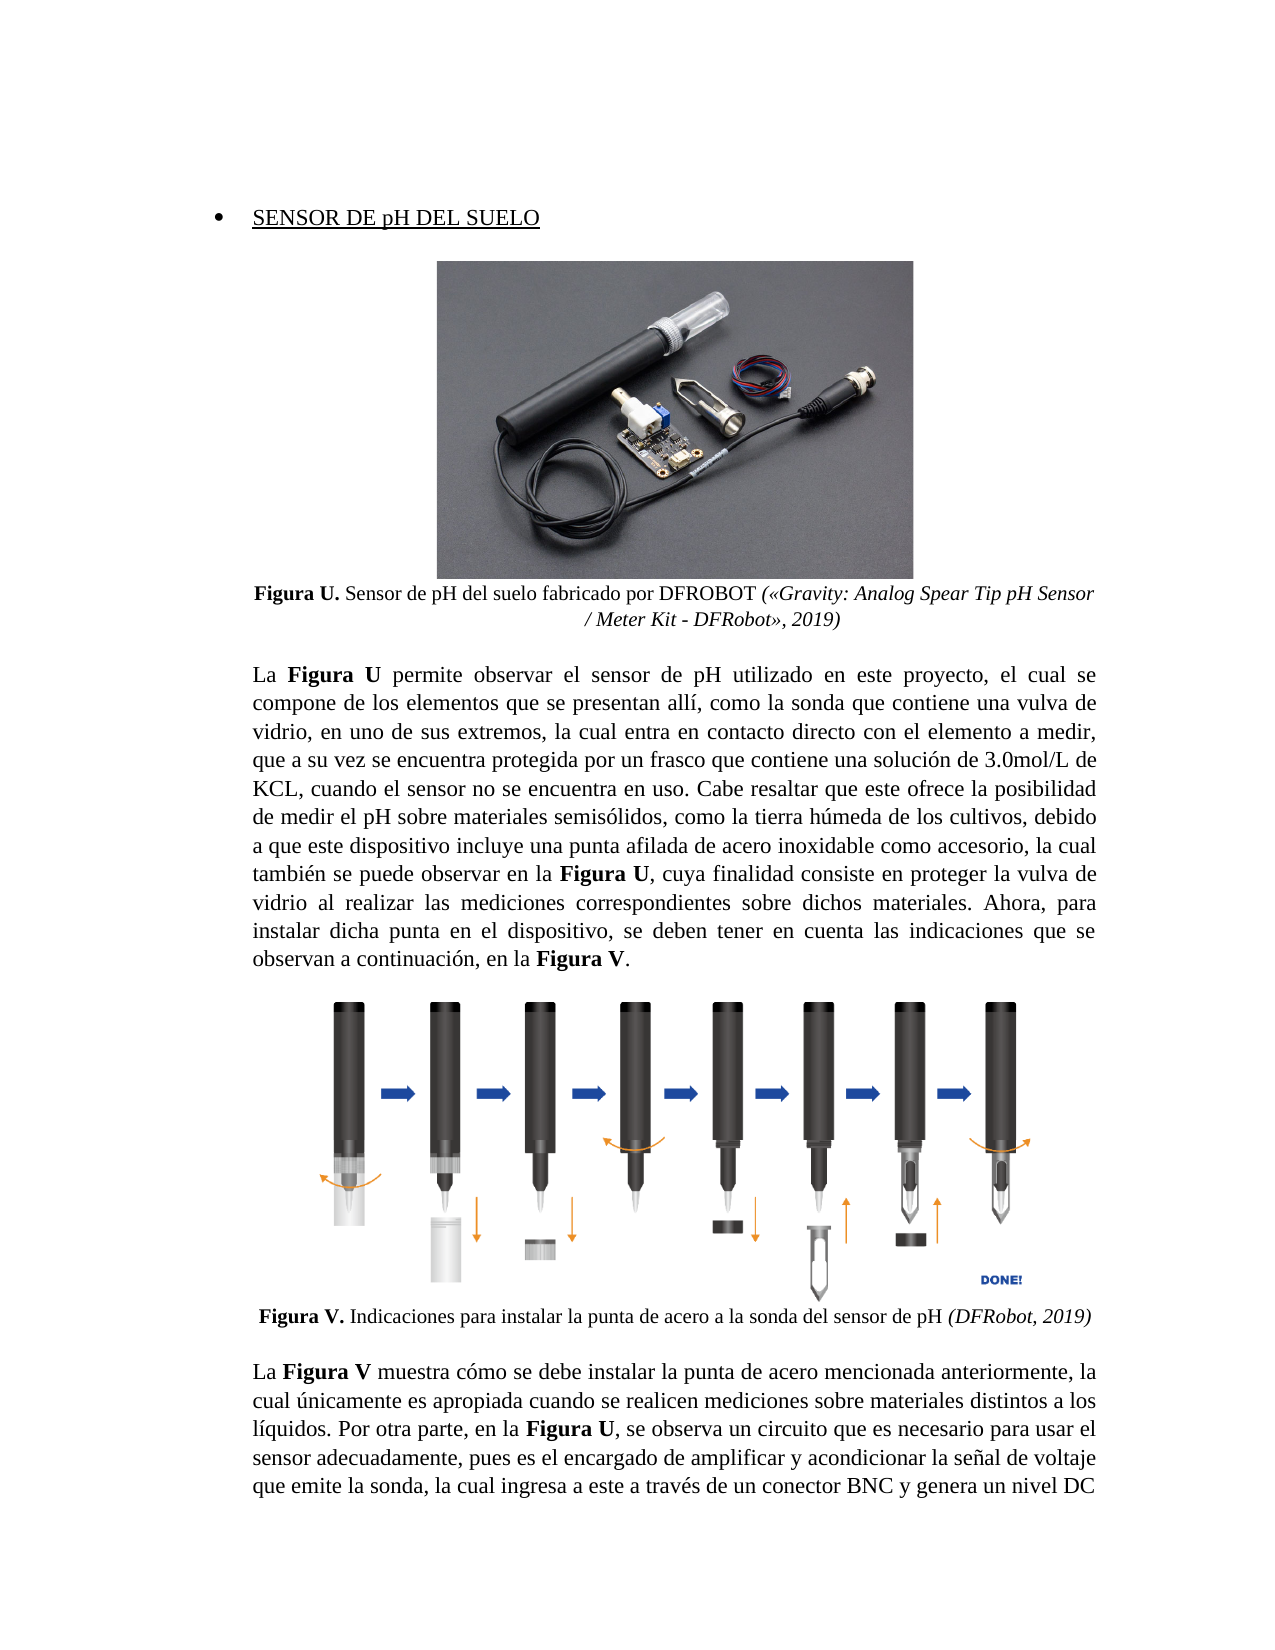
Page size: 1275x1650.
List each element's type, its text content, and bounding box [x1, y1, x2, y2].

picture [319, 1002, 1031, 1302]
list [252, 1358, 1098, 1498]
list La Figura U permite observar el sensor de pH utilizado en este proyecto, el cual se compone de los elementos que se presentan allí, como la sonda que contiene una vulva de vidrio, en uno de sus extremos, la cual entra en contacto directo con el elemento a medir, que a su vez se encuentra protegida por un frasco que contiene una solución de 3.0mol/L de KCL, cuando el sensor no se encuentra en uso. Cabe resaltar que este ofrece la posibilidad de medir el pH sobre materiales semisólidos, como la tierra húmeda de los cultivos, debido a que este dispositivo incluye una punta afilada de acero inoxidable como accesorio, la cual también se puede observar en la Figura U, cuya finalidad consiste en proteger la vulva de vidrio al realizar las mediciones correspondientes sobre dichos materiales. Ahora, para instalar dicha punta en el dispositivo, se deben tener en cuenta las indicaciones que se observan a continuación, en la Figura V. [252, 661, 1098, 972]
list Figura U. Sensor de pH del suelo fabricado por DFROBOT («Gravity: Analog Spear Tip pH Sensor / Meter Kit - DFRobot», 2019) [252, 581, 1098, 631]
picture [436, 261, 914, 579]
list SENSOR DE pH DEL SUELO [215, 204, 1098, 231]
list Figura V. Indicaciones para instalar la punta de acero a la sonda del sensor de pH (DFRobot, 2019) [252, 1304, 1098, 1328]
